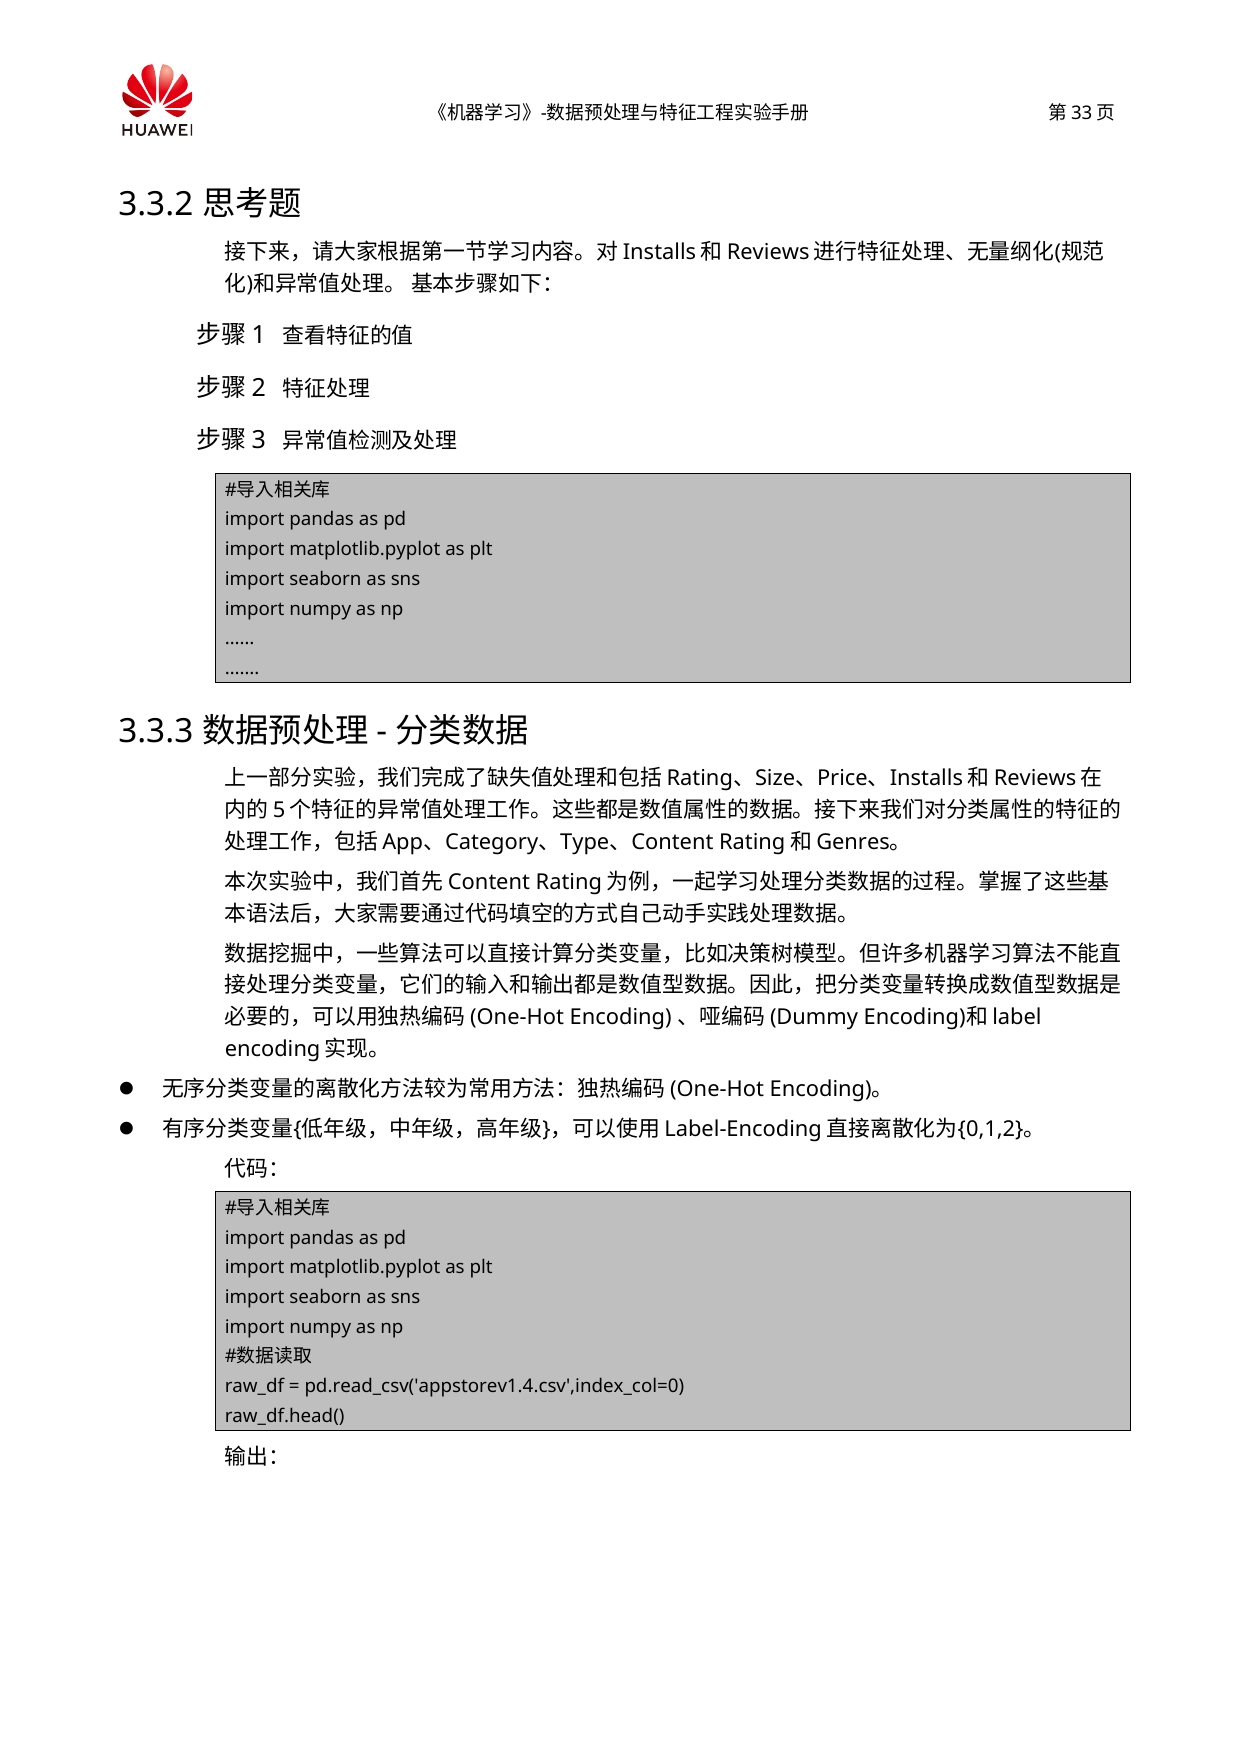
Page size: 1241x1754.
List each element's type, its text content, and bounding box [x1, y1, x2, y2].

text ……. [216, 651, 1130, 682]
text import numpy as np [216, 1310, 1130, 1339]
text #导入相关库 [216, 474, 1130, 502]
text 代码： [224, 1151, 1122, 1183]
picture [122, 64, 193, 136]
text import pandas as pd [216, 503, 1130, 531]
text #导入相关库 [216, 1192, 1130, 1220]
text 查看特征的值 [266, 314, 1122, 350]
text import seaborn as sns [216, 562, 1130, 591]
text 输出： [224, 1439, 1122, 1471]
text 接下来，请大家根据第一节学习内容。对Installs和Reviews进行特征处理、无量纲化(规范化)和异常值处理。 基本步骤如下： [224, 234, 1122, 297]
text import seaborn as sns [216, 1280, 1130, 1309]
text …… [216, 621, 1130, 650]
text 异常值检测及处理 [266, 420, 1122, 456]
text import pandas as pd [216, 1221, 1130, 1249]
subtitle 数据预处理 - 分类数据 [118, 704, 1122, 752]
text #数据读取 [216, 1340, 1130, 1368]
text import matplotlib.pyplot as plt [216, 532, 1130, 561]
text 上一部分实验，我们完成了缺失值处理和包括Rating、Size、Price、Installs和Reviews在内的5个特征的异常值处理工作。这些都是数值属性的数据。接下来我们对分类属性的特征的处理工作，包括App、Category、Type、Content Rating和Genres。 [224, 760, 1122, 856]
text import numpy as np [216, 592, 1130, 620]
subtitle 思考题 [118, 177, 1122, 226]
text raw_df.head() [216, 1399, 1130, 1430]
text raw_df = pd.read_csv('appstorev1.4.csv',index_col=0) [216, 1369, 1130, 1398]
text 特征处理 [266, 367, 1122, 403]
list 无序分类变量的离散化方法较为常用方法：独热编码 (One-Hot Encoding)。 [118, 1071, 1122, 1103]
list 有序分类变量{低年级，中年级，高年级}，可以使用Label-Encoding直接离散化为{0,1,2}。 [118, 1111, 1122, 1143]
text import matplotlib.pyplot as plt [216, 1251, 1130, 1279]
text 数据挖掘中，一些算法可以直接计算分类变量，比如决策树模型。但许多机器学习算法不能直接处理分类变量，它们的输入和输出都是数值型数据。因此，把分类变量转换成数值型数据是必要的，可以用独热编码 (One-Hot Encoding) 、哑编码 (Dummy Encoding)和label encoding实现。 [224, 936, 1122, 1063]
text 本次实验中，我们首先Content Rating为例，一起学习处理分类数据的过程。掌握了这些基本语法后，大家需要通过代码填空的方式自己动手实践处理数据。 [224, 864, 1122, 927]
